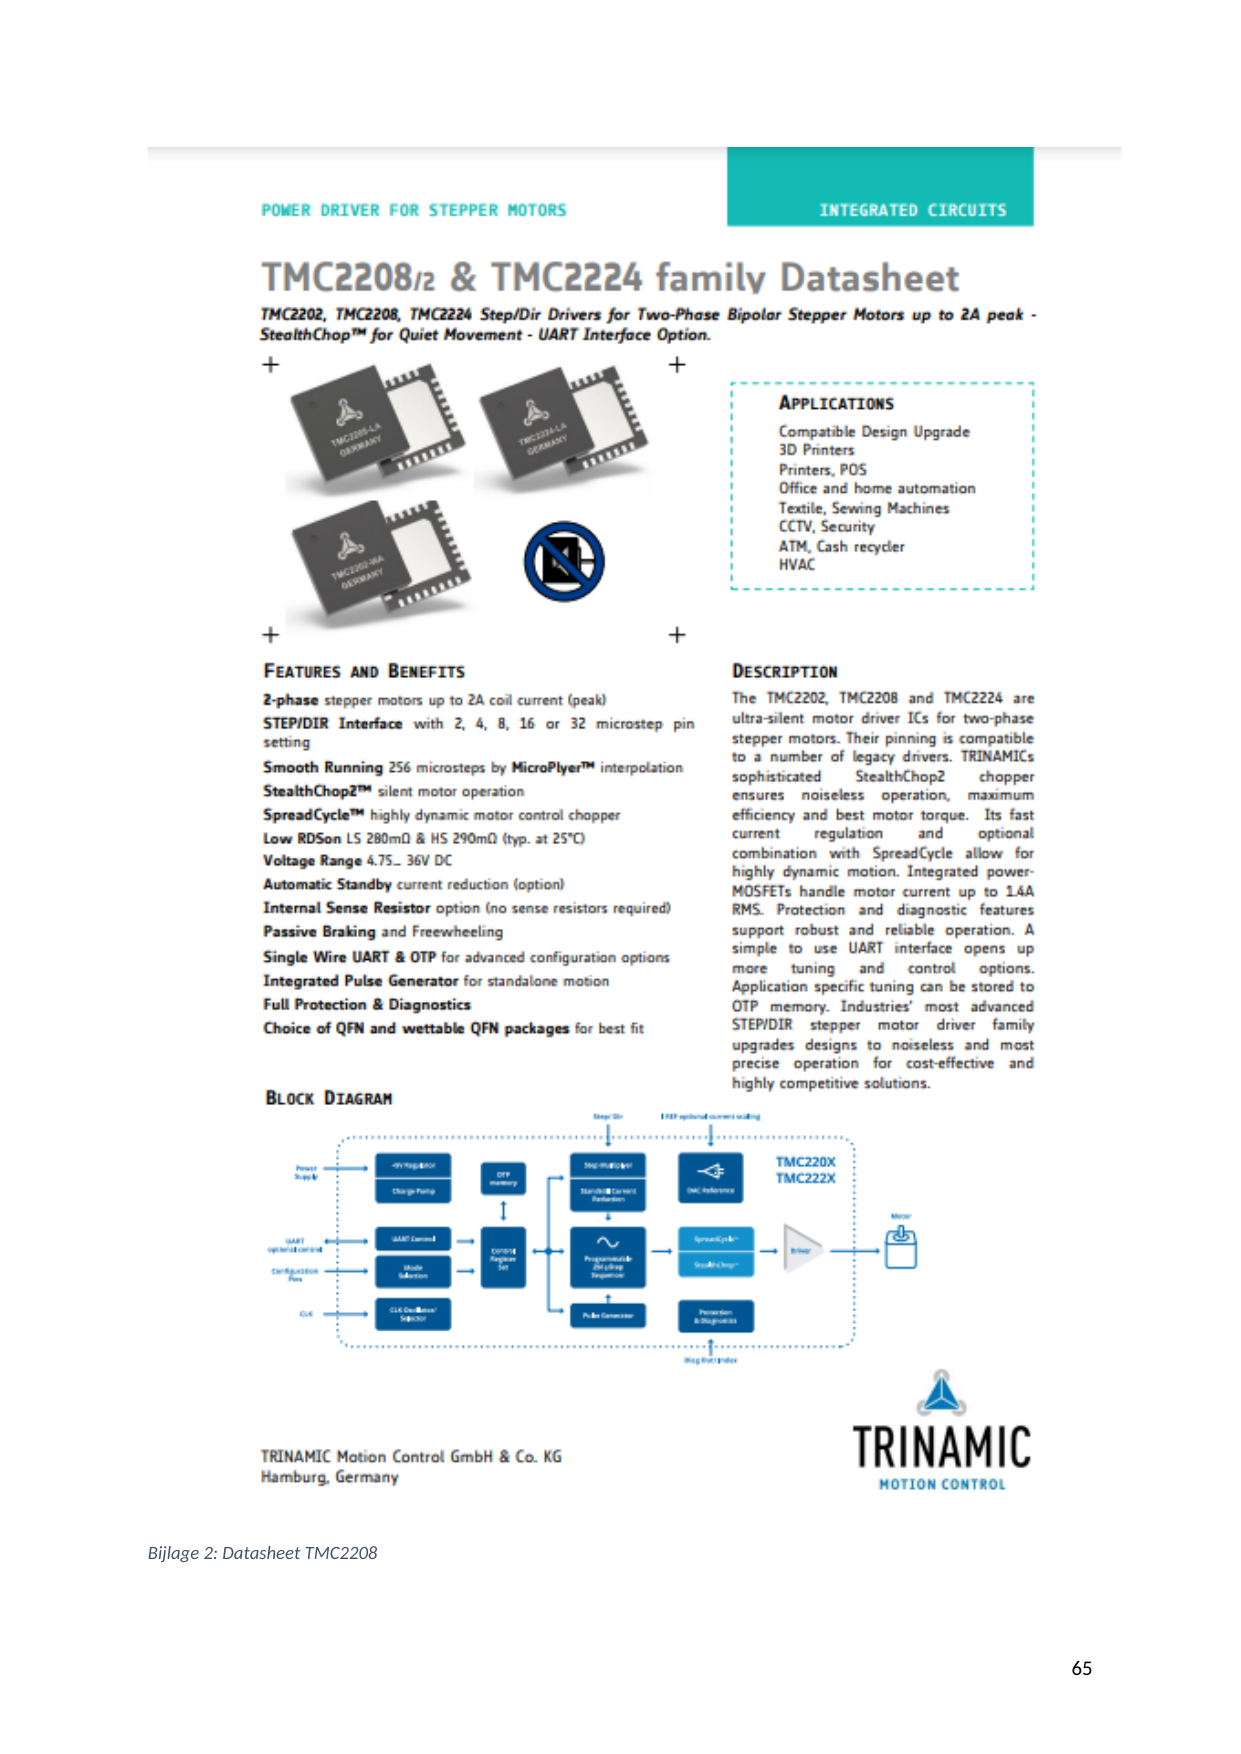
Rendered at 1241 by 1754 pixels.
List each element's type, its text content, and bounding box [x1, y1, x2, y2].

picture [147, 147, 1122, 1521]
text Bijlage 2: Datasheet TMC2208 [148, 1542, 1093, 1564]
